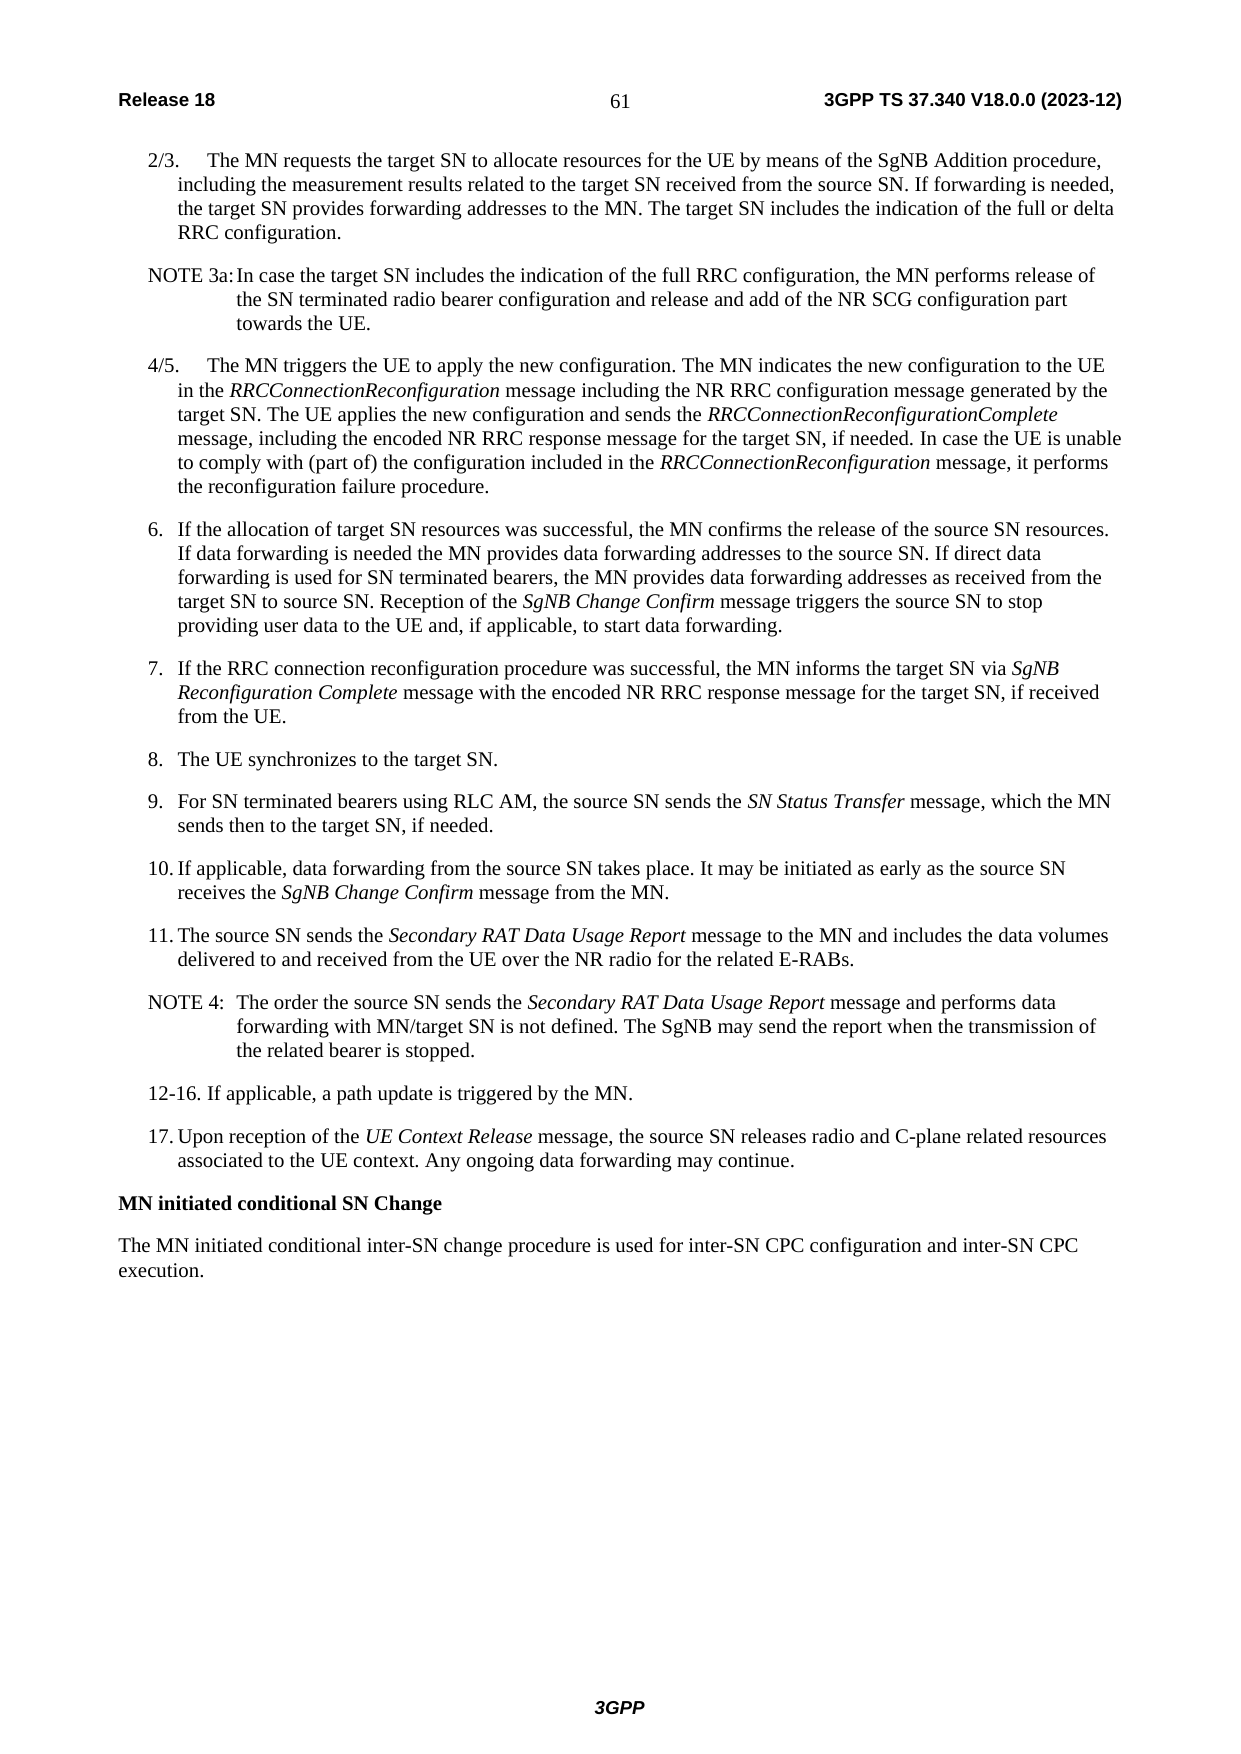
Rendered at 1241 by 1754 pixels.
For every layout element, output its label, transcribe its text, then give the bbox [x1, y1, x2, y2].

text 10. If applicable, data forwarding from the source SN takes place. It may be initiated as early as the source SN receives the SgNB Change Confirm message from the MN. [148, 856, 1122, 904]
text 12-16. If applicable, a path update is triggered by the MN. [148, 1081, 1122, 1105]
text 9. For SN terminated bearers using RLC AM, the source SN sends the SN Status Transfer message, which the MN sends then to the target SN, if needed. [148, 789, 1122, 837]
text NOTE 4: The order the source SN sends the Secondary RAT Data Usage Report message and performs data forwarding with MN/target SN is not defined. The SgNB may send the report when the transmission of the related bearer is stopped. [148, 990, 1122, 1062]
text The MN initiated conditional inter-SN change procedure is used for inter-SN CPC configuration and inter-SN CPC execution. [118, 1233, 1122, 1282]
text 2/3. The MN requests the target SN to allocate resources for the UE by means of the SgNB Addition procedure, including the measurement results related to the target SN received from the source SN. If forwarding is needed, the target SN provides forwarding addresses to the MN. The target SN includes the indication of the full or delta RRC configuration. [148, 147, 1122, 244]
text 6. If the allocation of target SN resources was successful, the MN confirms the release of the source SN resources. If data forwarding is needed the MN provides data forwarding addresses to the source SN. If direct data forwarding is used for SN terminated bearers, the MN provides data forwarding addresses as received from the target SN to source SN. Reception of the SgNB Change Confirm message triggers the source SN to stop providing user data to the UE and, if applicable, to start data forwarding. [148, 517, 1122, 637]
text NOTE 3a: In case the target SN includes the indication of the full RRC configuration, the MN performs release of the SN terminated radio bearer configuration and release and add of the NR SCG configuration part towards the UE. [148, 262, 1122, 335]
text MN initiated conditional SN Change [118, 1191, 1122, 1215]
text 4/5. The MN triggers the UE to apply the new configuration. The MN indicates the new configuration to the UE in the RRCConnectionReconfiguration message including the NR RRC configuration message generated by the target SN. The UE applies the new configuration and sends the RRCConnectionReconfigurationComplete message, including the encoded NR RRC response message for the target SN, if needed. In case the UE is unable to comply with (part of) the configuration included in the RRCConnectionReconfiguration message, it performs the reconfiguration failure procedure. [148, 353, 1122, 498]
text 8. The UE synchronizes to the target SN. [148, 747, 1122, 771]
text 7. If the RRC connection reconfiguration procedure was successful, the MN informs the target SN via SgNB Reconfiguration Complete message with the encoded NR RRC response message for the target SN, if received from the UE. [148, 656, 1122, 728]
text 17. Upon reception of the UE Context Release message, the source SN releases radio and C-plane related resources associated to the UE context. Any ongoing data forwarding may continue. [148, 1124, 1122, 1172]
text 11. The source SN sends the Secondary RAT Data Usage Report message to the MN and includes the data volumes delivered to and received from the UE over the NR radio for the related E-RABs. [148, 923, 1122, 971]
